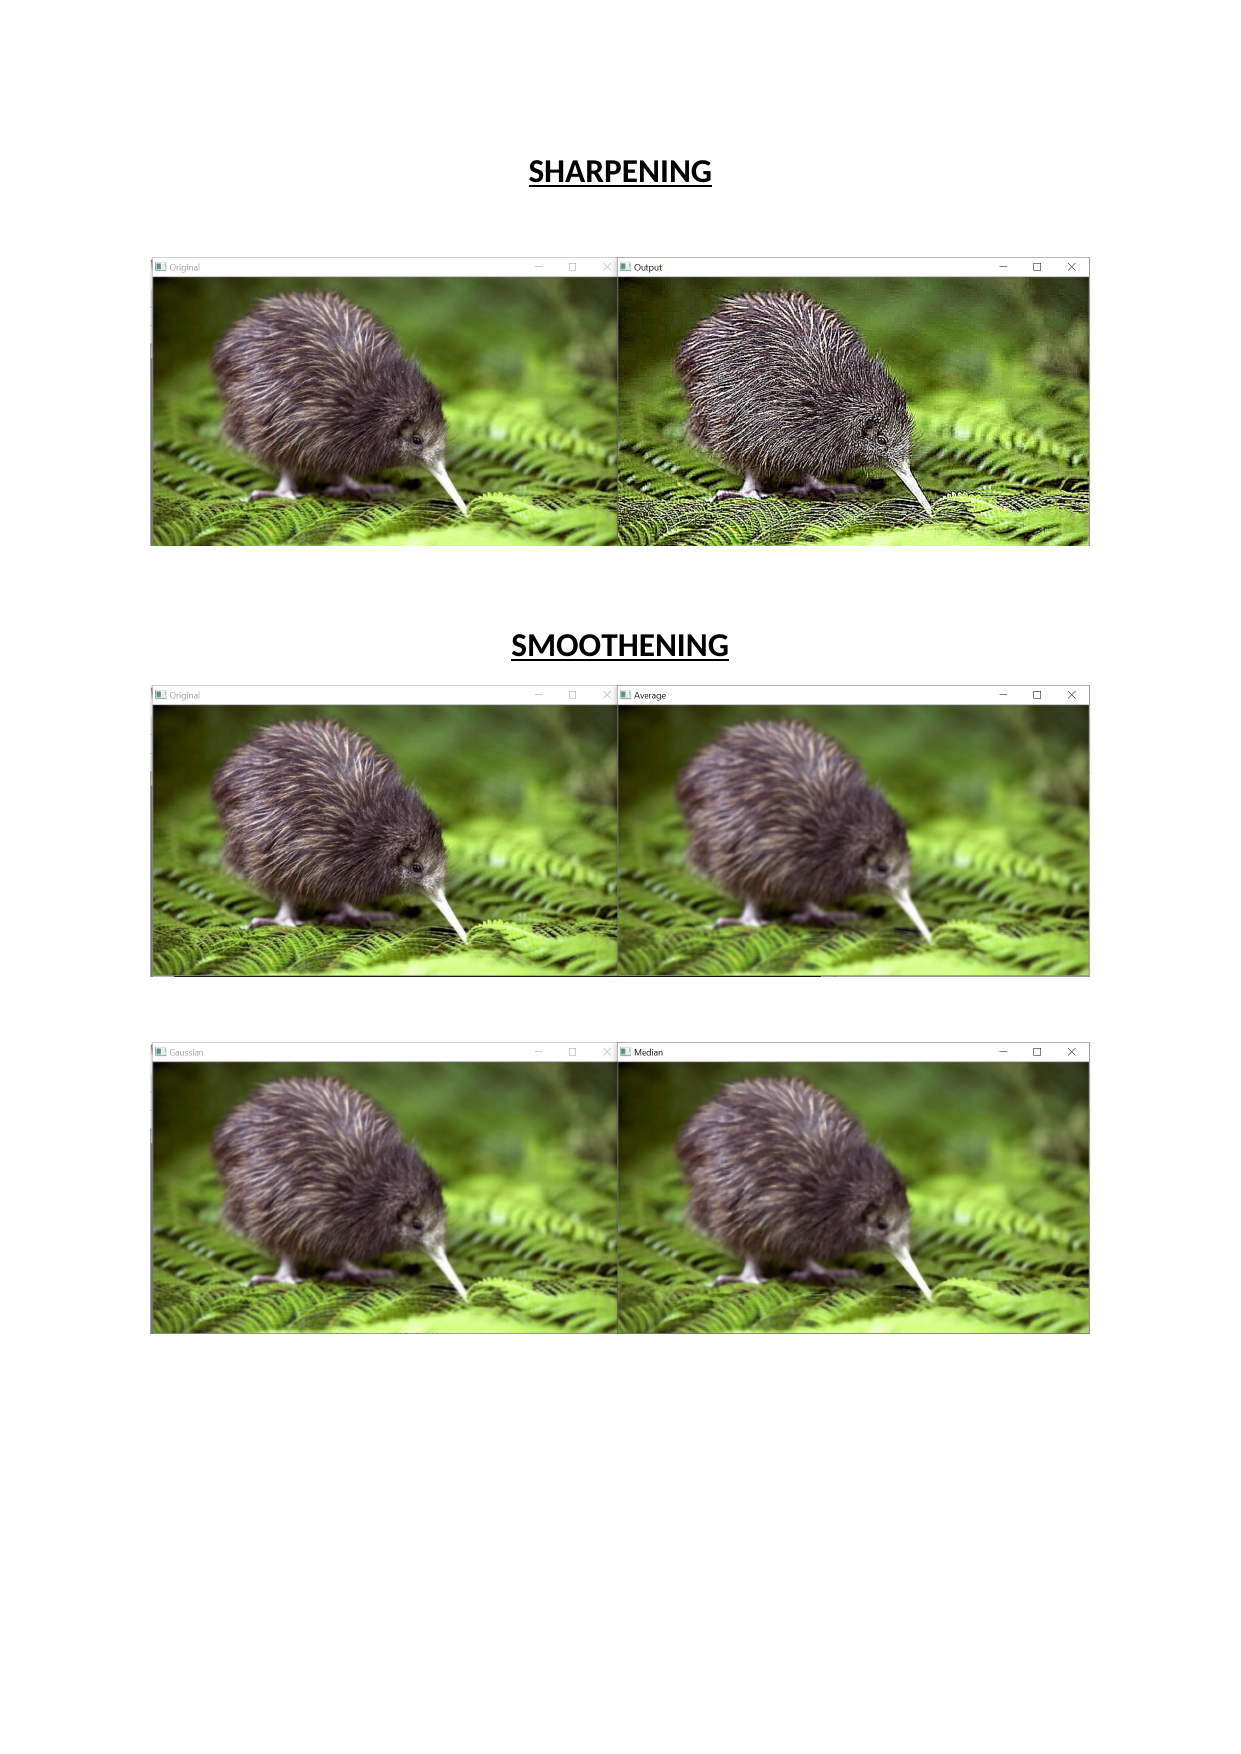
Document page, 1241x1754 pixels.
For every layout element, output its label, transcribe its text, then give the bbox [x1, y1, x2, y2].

text SHARPENING [150, 150, 1090, 191]
text SMOOTHENING [150, 624, 1090, 665]
picture [150, 257, 1091, 546]
picture [150, 685, 1091, 977]
picture [150, 1042, 1091, 1334]
